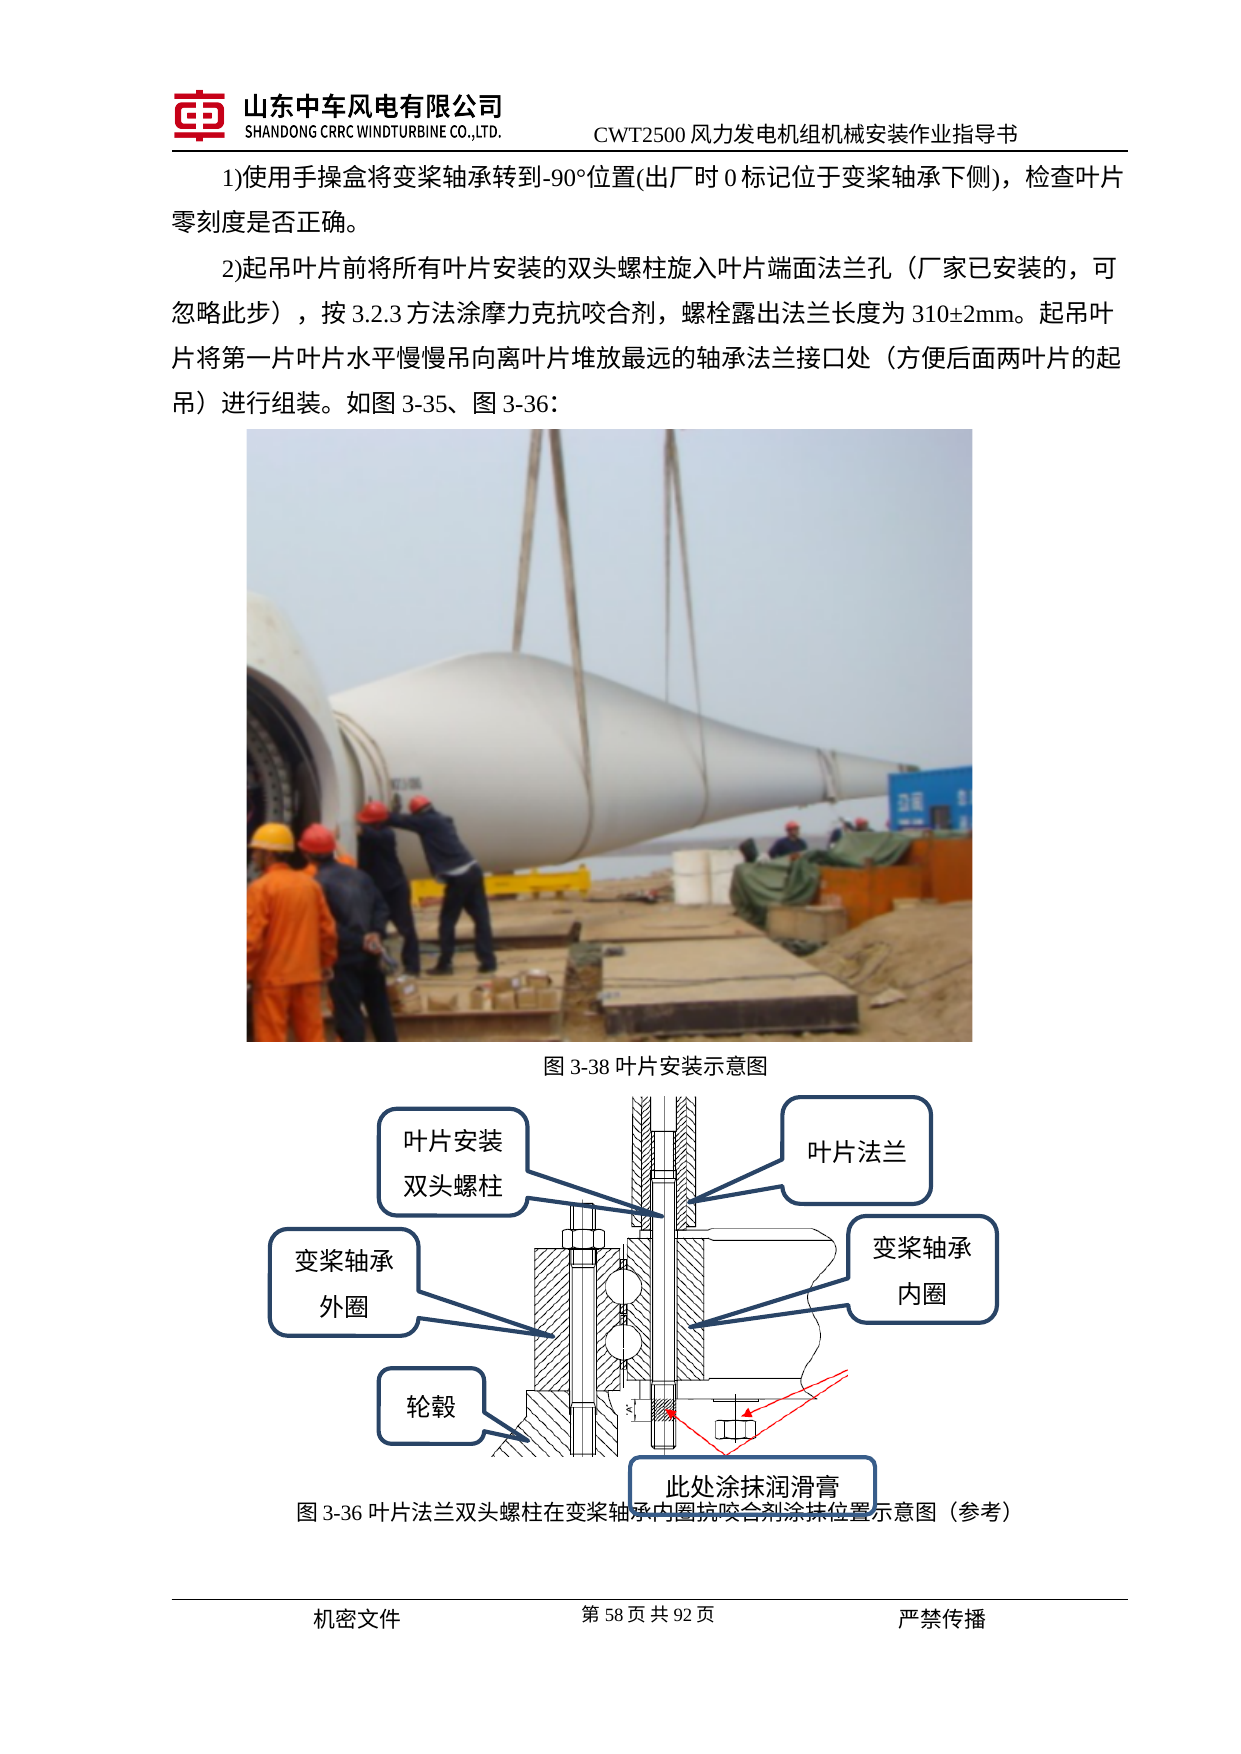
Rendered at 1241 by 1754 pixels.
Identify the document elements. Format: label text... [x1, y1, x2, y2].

picture [727, 1281, 849, 1319]
picture [450, 1111, 630, 1213]
picture [710, 1100, 849, 1201]
picture [450, 1305, 524, 1330]
picture [171, 88, 506, 143]
picture [450, 1371, 513, 1441]
picture [838, 1148, 849, 1152]
picture [246, 429, 973, 1042]
text 图3-38 叶片安装示意图 [172, 1049, 1128, 1081]
text 1)使用手操盒将变桨轴承转到-90°位置(出厂时0标记位于变桨轴承下侧)，检查叶片零刻度是否正确。 [172, 157, 1128, 239]
text 图3-36 叶片法兰双头螺柱在变桨轴承内圈抗咬合剂涂抹位置示意图（参考） [172, 1495, 1128, 1526]
text 2)起吊叶片前将所有叶片安装的双头螺柱旋入叶片端面法兰孔（厂家已安装的，可忽略此步），按3.2.3方法涂摩力克抗咬合剂，螺栓露出法兰长度为310±2mm。起吊叶片将第一片叶片水平慢慢吊向离叶片堆放最远的轴承法兰接口处（方便后面两叶片的起吊）进行组装。如图3-35、图3-36： [172, 248, 1128, 420]
picture [450, 1088, 849, 1457]
